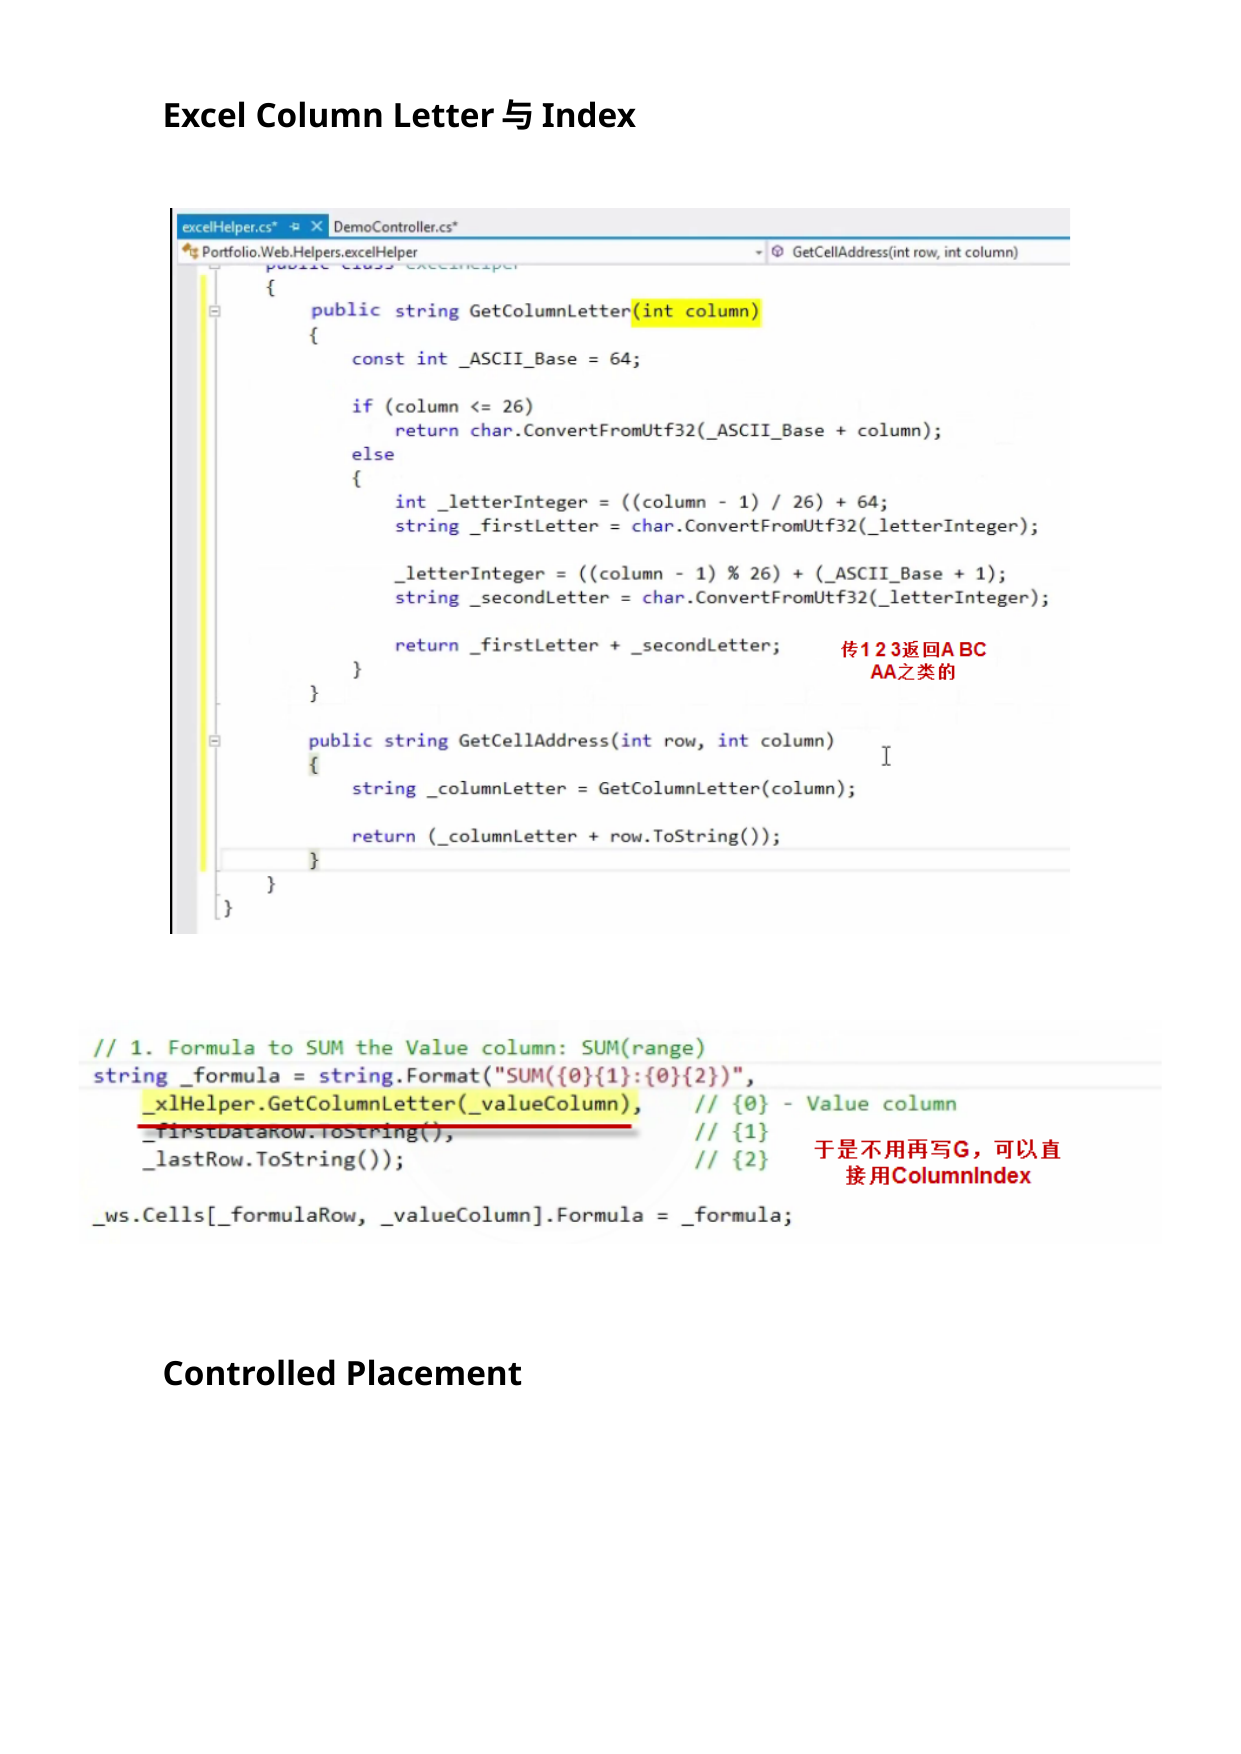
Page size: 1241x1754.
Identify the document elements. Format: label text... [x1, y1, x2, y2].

picture [78, 1020, 1162, 1244]
subtitle Excel Column Letter与Index [75, 81, 1165, 146]
picture [170, 208, 1071, 934]
subtitle Controlled Placement [75, 1340, 1165, 1405]
